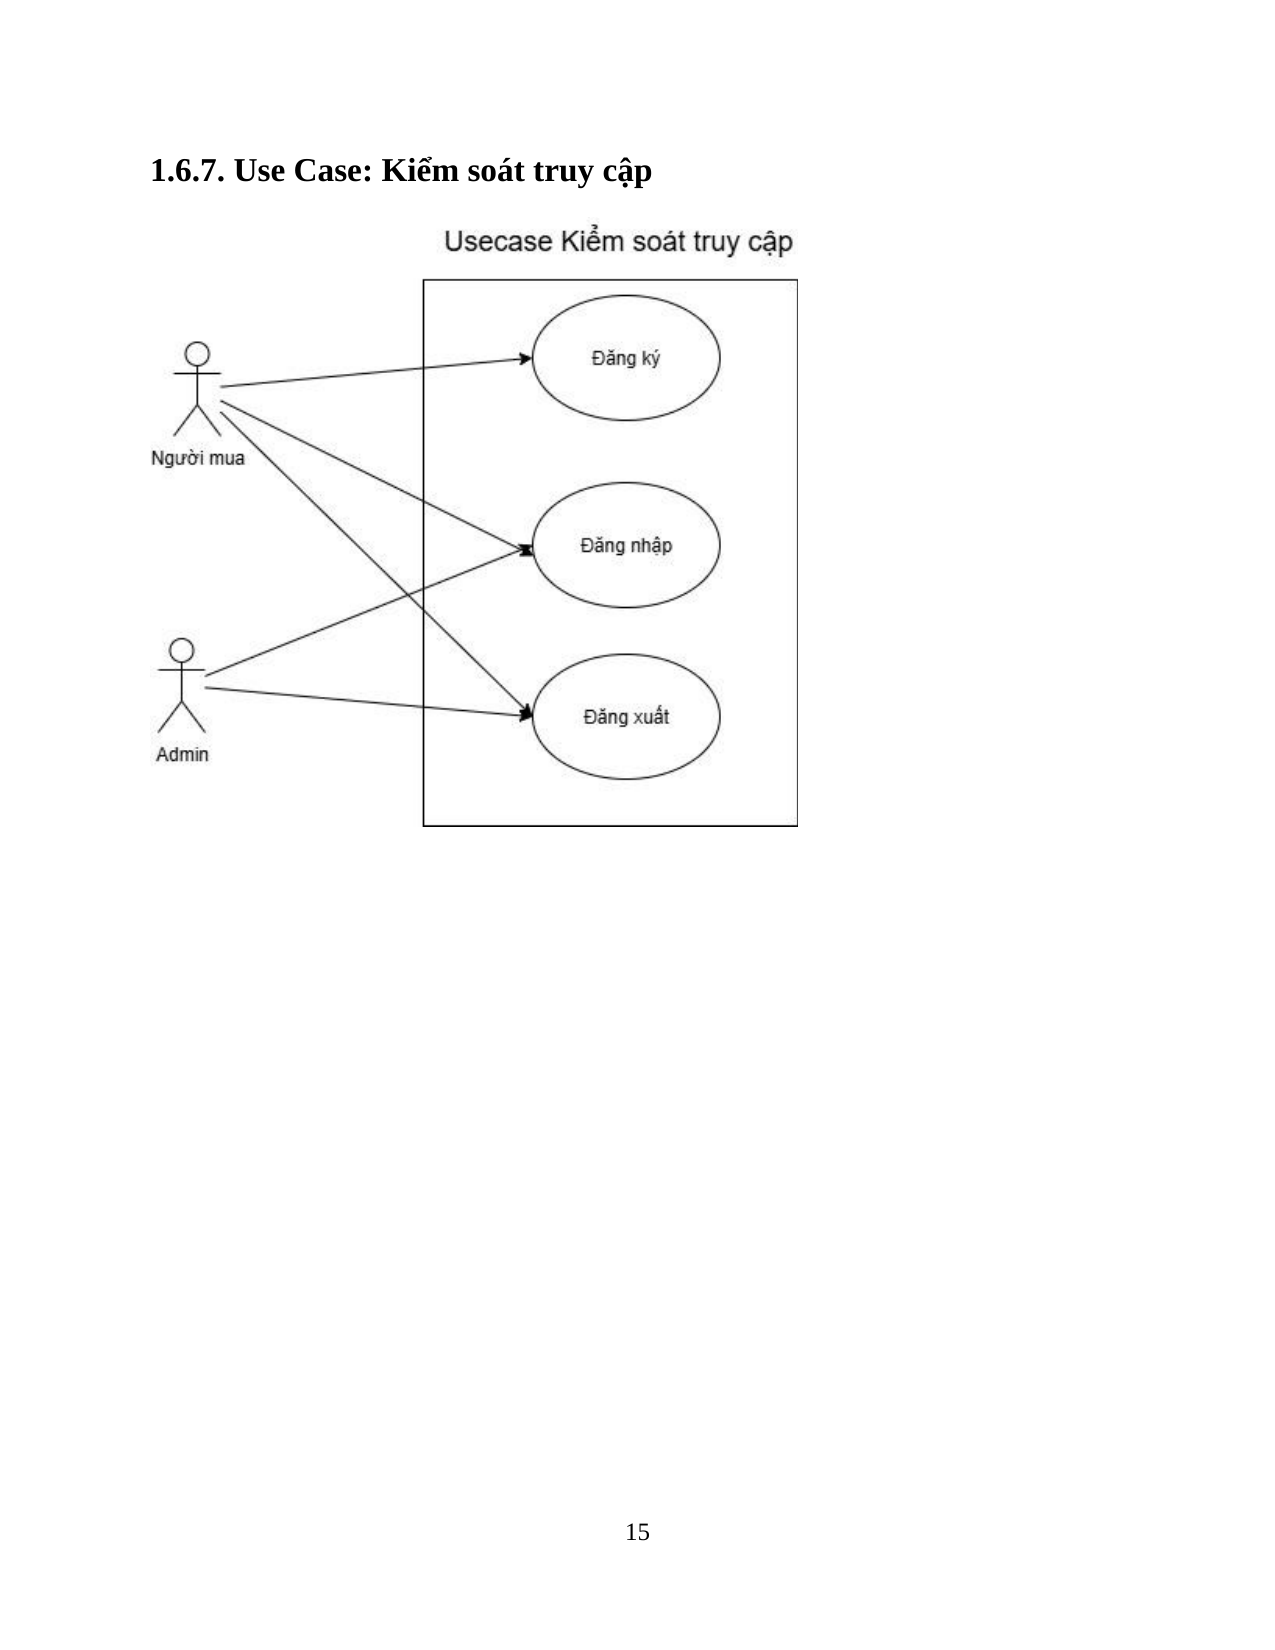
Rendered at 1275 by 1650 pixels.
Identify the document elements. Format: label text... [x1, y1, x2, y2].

picture [150, 217, 798, 827]
subtitle 1.6.7. Use Case: Kiểm soát truy cập [150, 150, 1125, 188]
